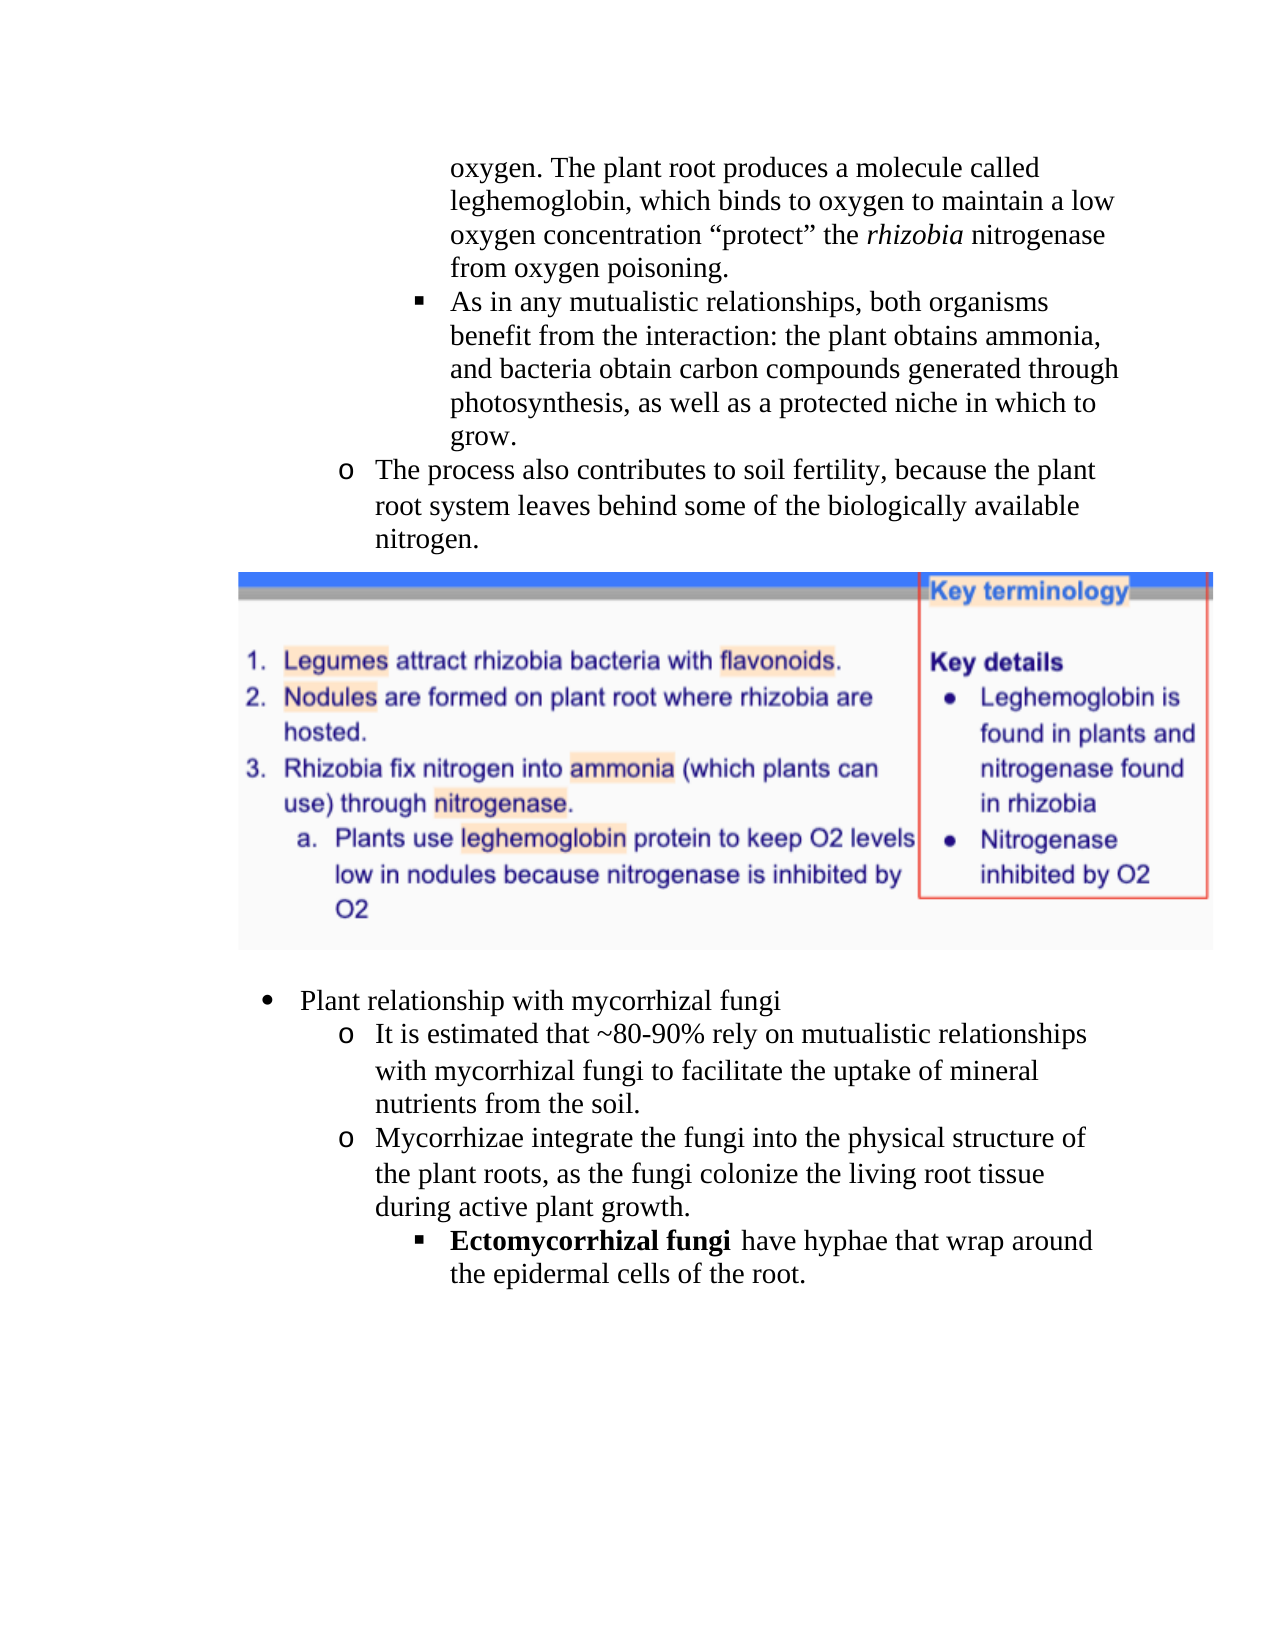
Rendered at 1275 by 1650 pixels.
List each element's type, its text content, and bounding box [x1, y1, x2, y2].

picture [238, 572, 1214, 950]
list The process also contributes to soil fertility, because the plant root system leaves behind some of the biologically available nitrogen. [337, 452, 1125, 555]
list Mycorrhizae integrate the fungi into the physical structure of the plant roots, as the fungi colonize the living root tissue during active plant growth. [337, 1120, 1125, 1223]
list Ectomycorrhizal fungi have hyphae that wrap around the epidermal cells of the root. [412, 1223, 1125, 1290]
list As in any mutualistic relationships, both organisms benefit from the interaction: the plant obtains ammonia, and bacteria obtain carbon compounds generated through photosynthesis, as well as a protected niche in which to grow. [412, 284, 1125, 452]
list Plant relationship with mycorrhizal fungi [262, 983, 1125, 1017]
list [412, 150, 1125, 284]
list It is estimated that ~80-90% rely on mutualistic relationships with mycorrhizal fungi to facilitate the uptake of mineral nutrients from the soil. [337, 1017, 1125, 1120]
